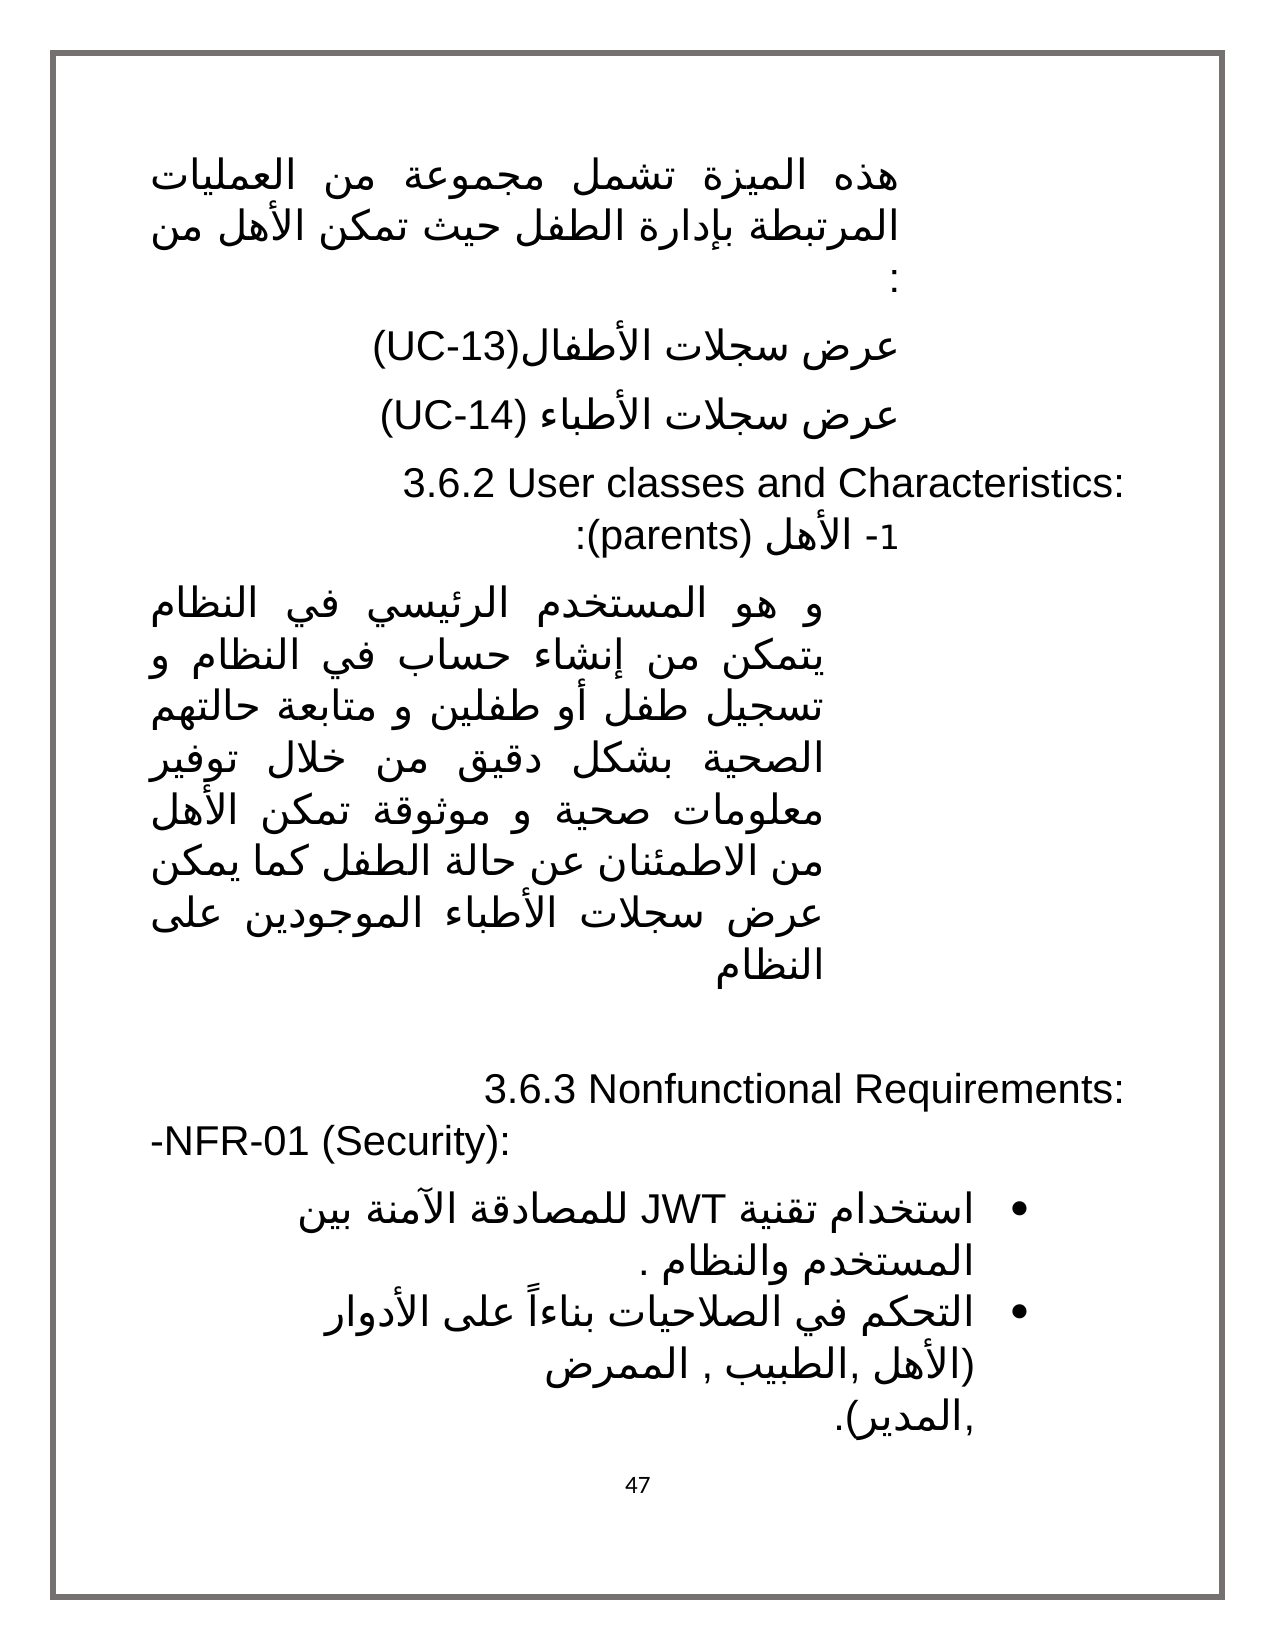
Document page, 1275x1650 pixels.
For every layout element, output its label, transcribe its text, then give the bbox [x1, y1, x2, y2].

subtitle 3.6.3 Nonfunctional Requirements: [225, 1064, 1125, 1112]
text عرض سجلات الأطباء (UC-14) [150, 390, 900, 438]
list ,المدير). [150, 1391, 975, 1439]
text هذه الميزة تشمل مجموعة من العمليات المرتبطة بإدارة الطفل حيث تمكن الأهل من : [150, 150, 900, 301]
text -NFR-01 (Security): [150, 1116, 1125, 1164]
text 1- الأهل (parents): [150, 510, 900, 558]
text و هو المستخدم الرئيسي في النظام يتمكن من إنشاء حساب في النظام و تسجيل طفل أو طفلين و متابعة حالتهم الصحية بشكل دقيق من خلال توفير معلومات صحية و موثوقة تمكن الأهل من الاطمئنان عن حالة الطفل كما يمكن عرض سجلات الأطباء الموجودين على النظام [150, 578, 825, 988]
text عرض سجلات الأطفال(UC-13) [150, 322, 900, 369]
list التحكم في الصلاحيات بناءاً على الأدوار (الأهل ,الطبيب , الممرض [150, 1288, 1012, 1387]
subtitle 3.6.2 User classes and Characteristics: [225, 458, 1125, 506]
list استخدام تقنية JWT للمصادقة الآمنة بين المستخدم والنظام . [150, 1184, 1012, 1284]
